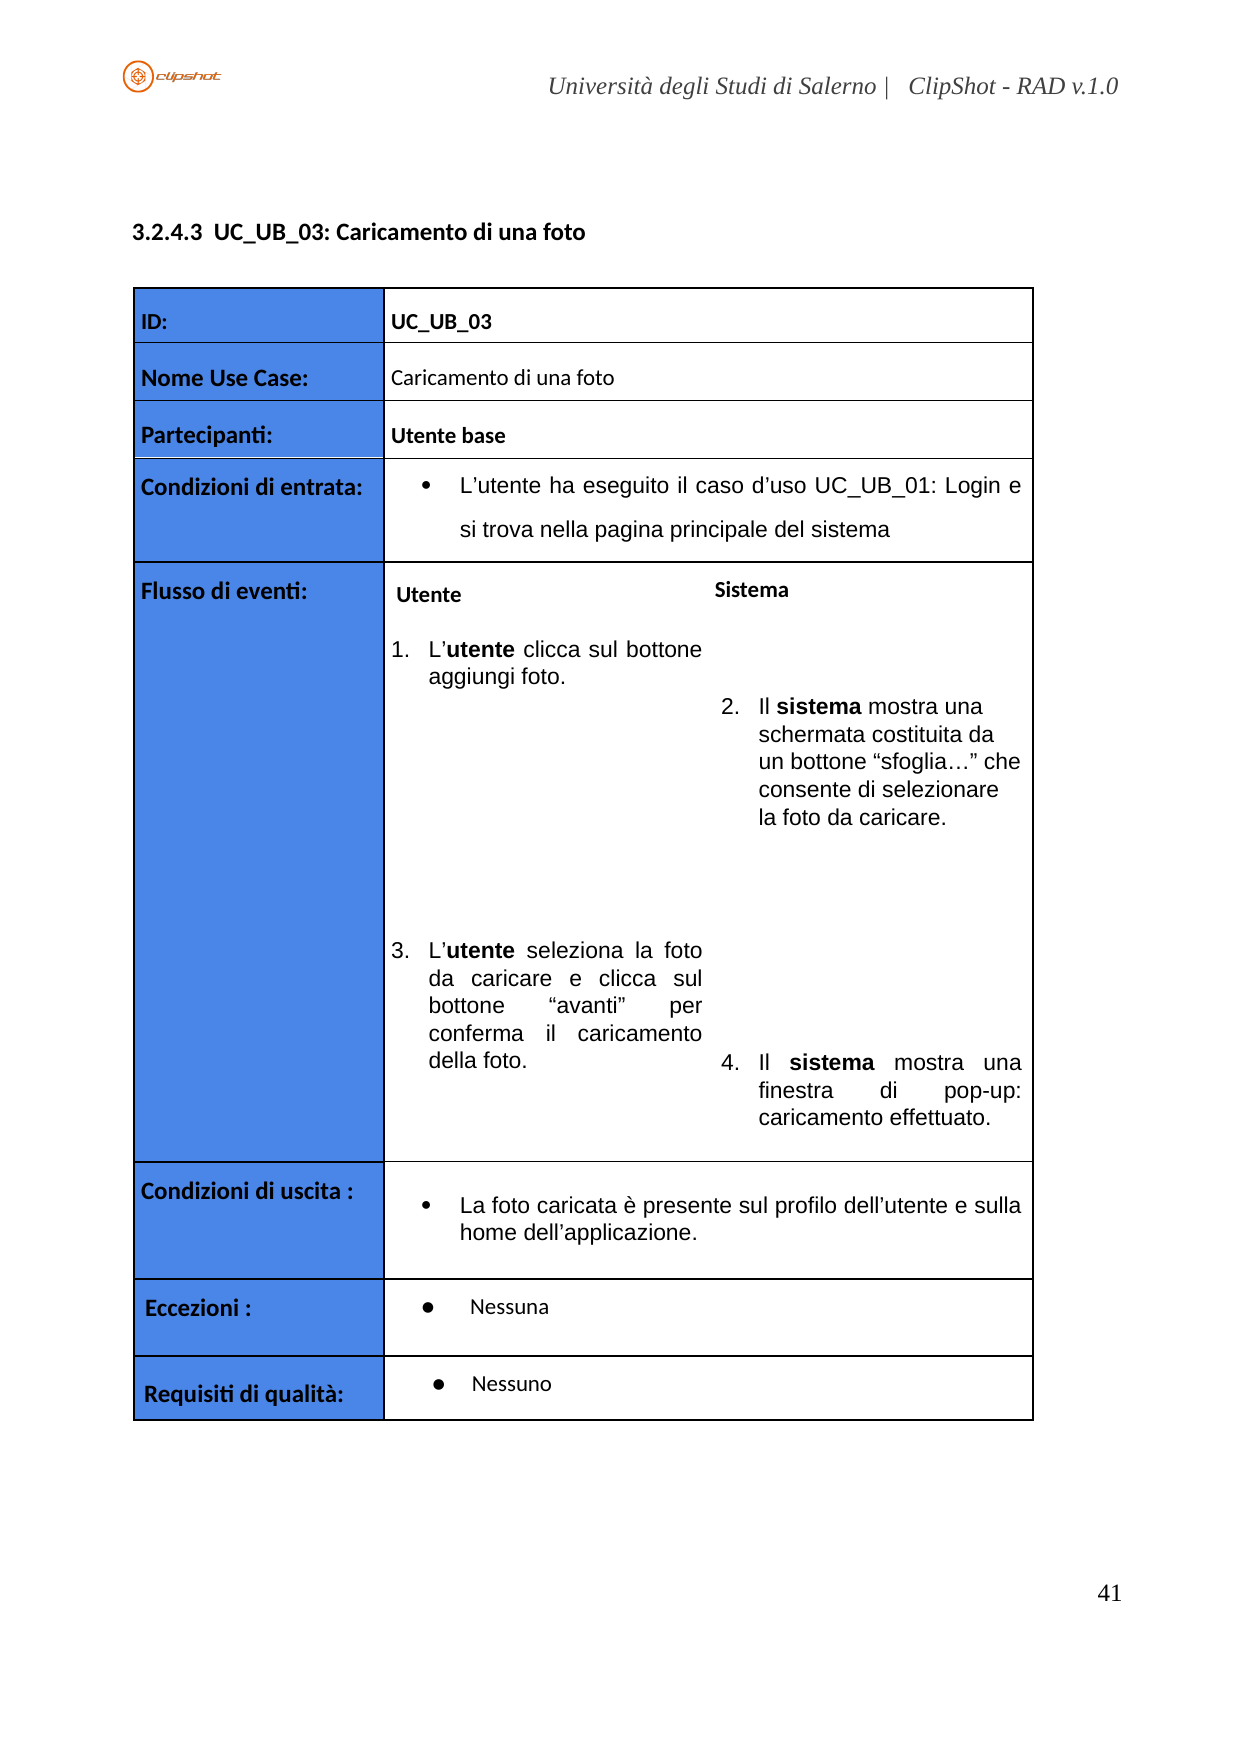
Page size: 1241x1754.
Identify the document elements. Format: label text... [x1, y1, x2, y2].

table_cell Nessuna [469, 1280, 1032, 1355]
table_cell Condizioni di uscita : [135, 1163, 383, 1278]
table_cell Nome Use Case: [135, 343, 383, 400]
table_cell Partecipanti: [135, 401, 383, 457]
picture [121, 59, 223, 95]
table_cell ● [385, 1280, 469, 1355]
table_cell La foto caricata è presente sul profilo dell’utente e sulla home dell’applicazione. [385, 1162, 1032, 1278]
table_cell Requisiti di qualità: [135, 1357, 383, 1419]
table_cell ● Nessuno [385, 1357, 1032, 1419]
table_header UC_UB_03 [385, 289, 1032, 342]
table_cell ​Utente L’utente clicca sul bottone aggiungi foto. L’utente seleziona la foto da caricare e clicca sul bottone “avanti” per conferma il caricamento della foto. [385, 563, 714, 1161]
table_cell Caricamento di una foto [385, 343, 1032, 400]
table_cell Eccezioni : [135, 1280, 383, 1355]
table_cell Utente base [385, 401, 1032, 457]
table_cell Sistema Il ​sistema mostra una schermata costituita da un bottone “sfoglia…” che consente di selezionare la foto da caricare. Il sistema mostra una finestra di pop-up: caricamento effettuato. [714, 563, 1032, 1161]
table_cell L’utente ha eseguito il caso d’uso UC_UB_01: Login e si trova nella pagina principale del sistema [385, 459, 1032, 561]
table_cell Flusso di eventi: [135, 563, 383, 1161]
subtitle 3.2.4.3 UC_UB_03: Caricamento di una foto [132, 216, 1122, 247]
table_header ID: [135, 289, 383, 342]
table_cell Condizioni di entrata: [135, 459, 383, 561]
